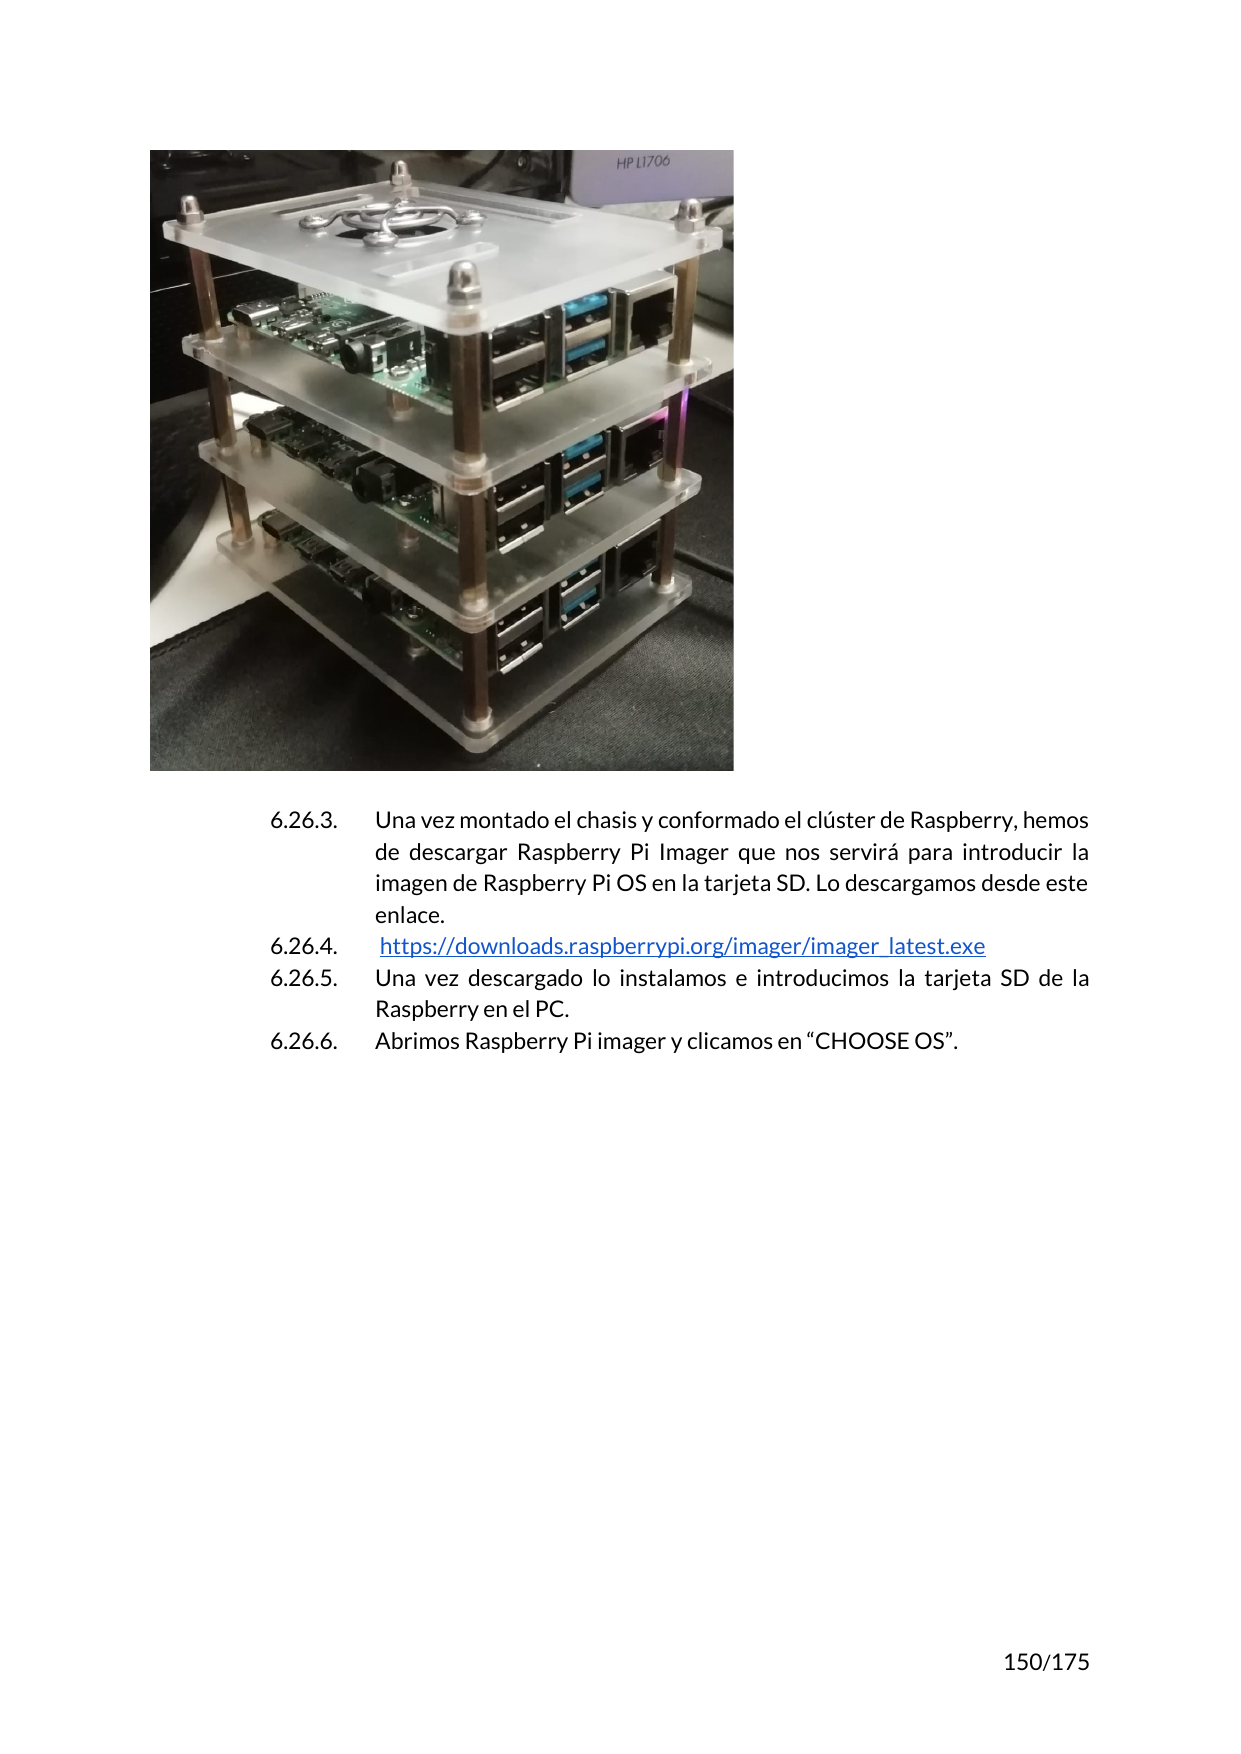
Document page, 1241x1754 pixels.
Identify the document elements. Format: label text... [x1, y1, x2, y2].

list Una vez descargado lo instalamos e introducimos la tarjeta SD de la Raspberry en el PC. [337, 963, 1090, 1023]
list Una vez montado el chasis y conformado el clúster de Raspberry, hemos de descargar Raspberry Pi Imager que nos servirá para introducir la imagen de Raspberry Pi OS en la tarjeta SD. Lo descargamos desde este enlace. [337, 806, 1090, 928]
list https://downloads.raspberrypi.org/imager/imager_latest.exe [337, 932, 1090, 959]
picture [150, 150, 734, 771]
list Abrimos Raspberry Pi imager y clicamos en “CHOOSE OS”. [337, 1027, 1090, 1054]
